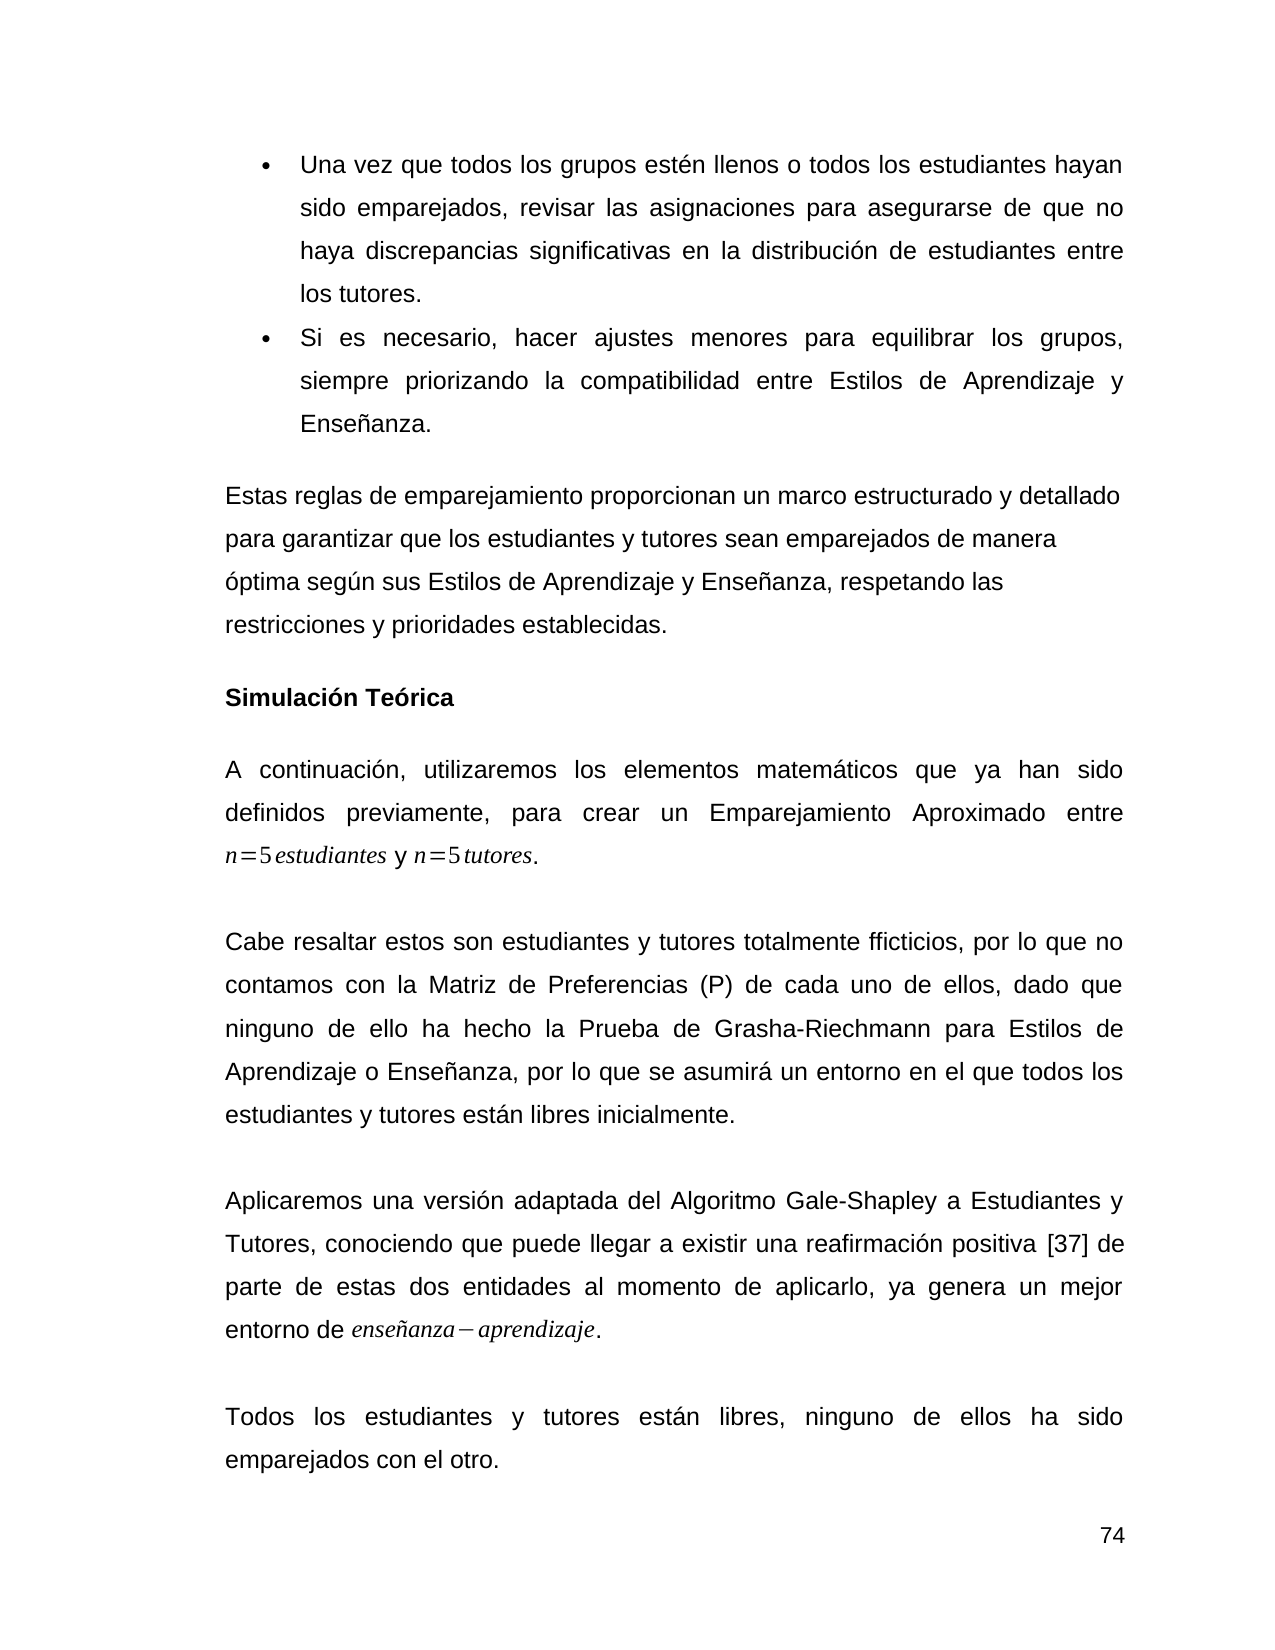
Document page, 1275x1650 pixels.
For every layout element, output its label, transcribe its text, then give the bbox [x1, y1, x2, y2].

subtitle Simulación Teórica [225, 683, 1125, 711]
text Aplicaremos una versión adaptada del Algoritmo Gale-Shapley a Estudiantes y Tutores, conociendo que puede llegar a existir una reafirmación positiva de parte de estas dos entidades al momento de aplicarlo, ya genera un mejor entorno de . [225, 1186, 1125, 1344]
list Una vez que todos los grupos estén llenos o todos los estudiantes hayan sido emparejados, revisar las asignaciones para asegurarse de que no haya discrepancias significativas en la distribución de estudiantes entre los tutores. [262, 150, 1125, 308]
text Cabe resaltar estos son estudiantes y tutores totalmente fficticios, por lo que no contamos con la Matriz de Preferencias (P) de cada uno de ellos, dado que ninguno de ello ha hecho la Prueba de Grasha-Riechmann para Estilos de Aprendizaje o Enseñanza, por lo que se asumirá un entorno en el que todos los estudiantes y tutores están libres inicialmente. [225, 927, 1125, 1129]
text A continuación, utilizaremos los elementos matemáticos que ya han sido definidos previamente, para crear un Emparejamiento Aproximado entre y . [225, 754, 1125, 870]
text Todos los estudiantes y tutores están libres, ninguno de ellos ha sido emparejados con el otro. [225, 1402, 1125, 1474]
text Estas reglas de emparejamiento proporcionan un marco estructurado y detallado para garantizar que los estudiantes y tutores sean emparejados de manera óptima según sus Estilos de Aprendizaje y Enseñanza, respetando las restricciones y prioridades establecidas. [225, 481, 1125, 639]
list Si es necesario, hacer ajustes menores para equilibrar los grupos, siempre priorizando la compatibilidad entre Estilos de Aprendizaje y Enseñanza. [262, 322, 1125, 437]
